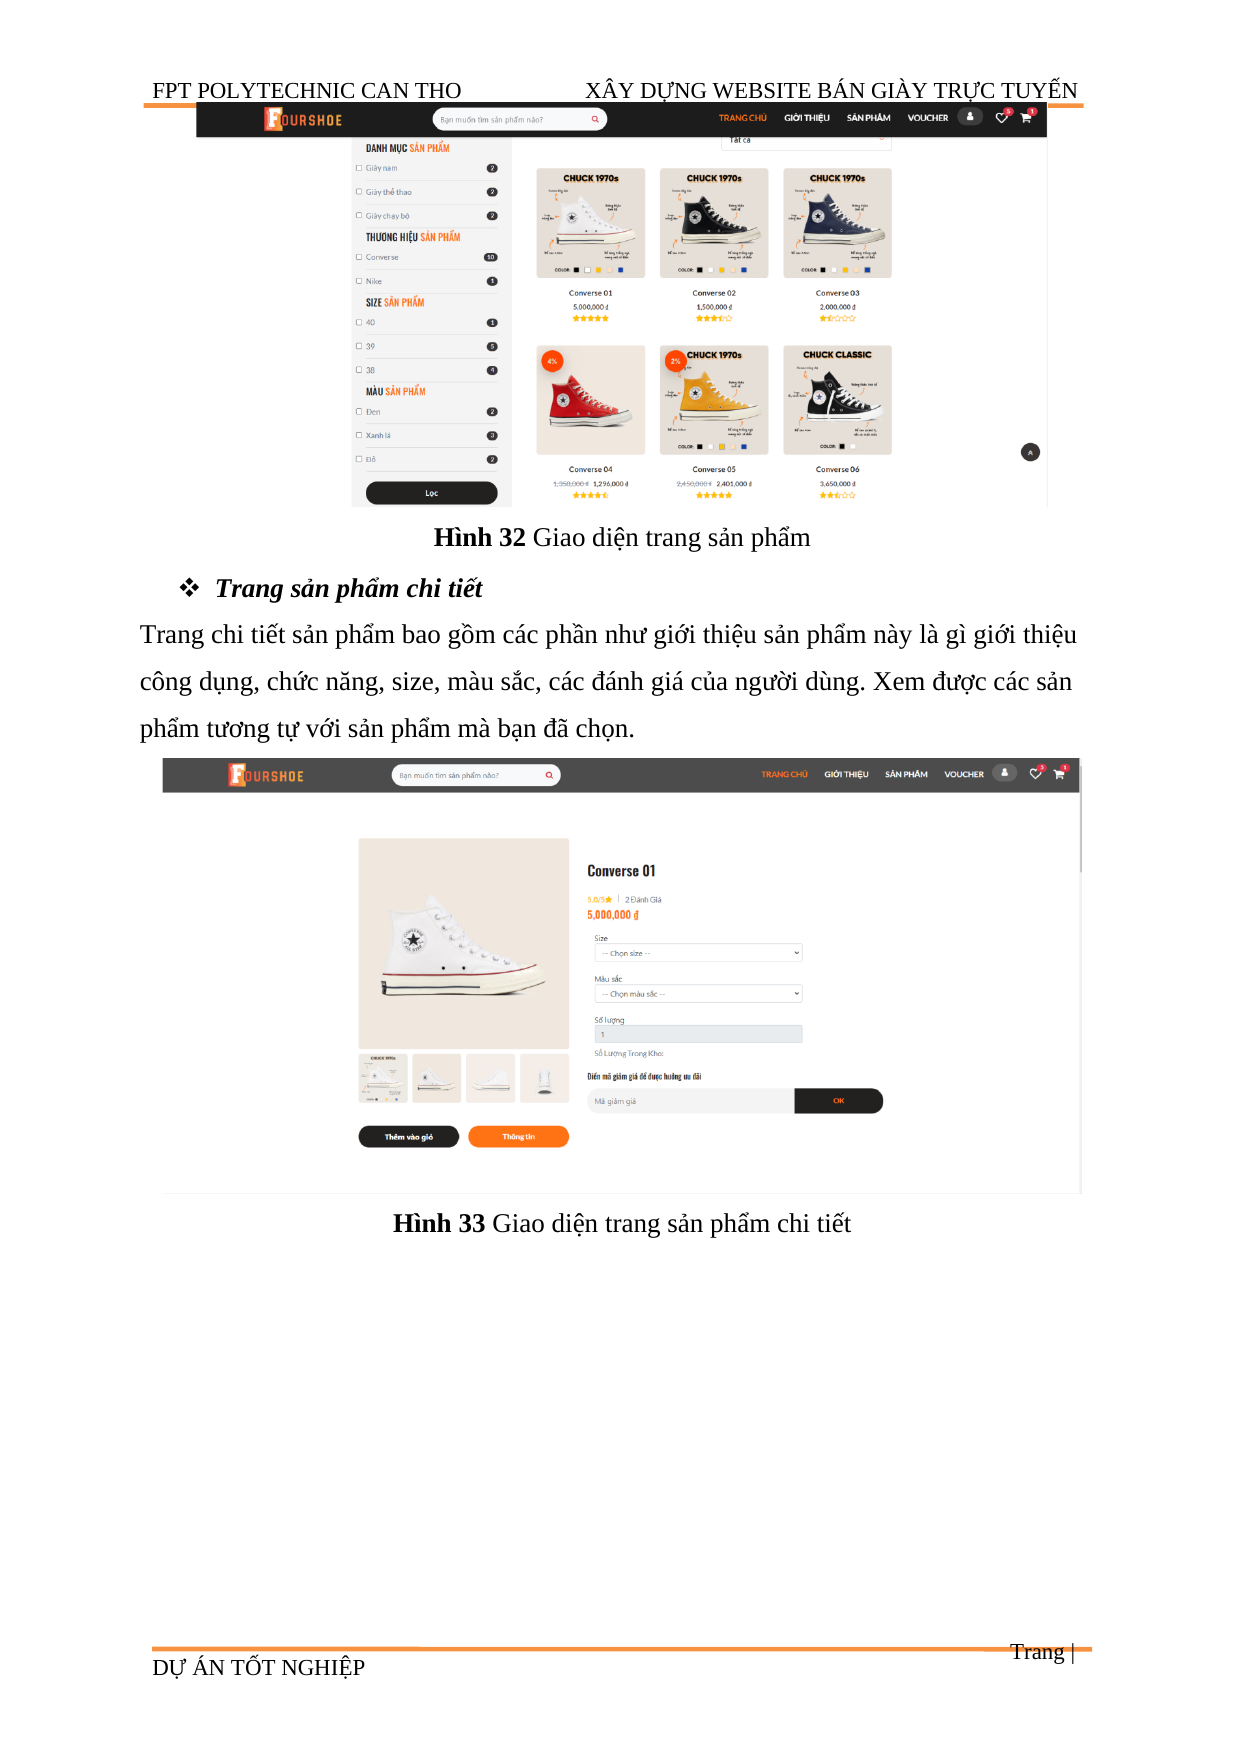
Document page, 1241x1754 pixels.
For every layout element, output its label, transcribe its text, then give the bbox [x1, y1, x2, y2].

picture [196, 102, 1048, 507]
subtitle Trang sản phẩm chi tiết [177, 572, 1105, 603]
text Trang chi tiết sản phẩm bao gồm các phần như giới thiệu sản phẩm này là gì giới thiệu công dụng, chức năng, size, màu sắc, các đánh giá của người dùng. Xem được các sản phẩm tương tự với sản phẩm mà bạn đã chọn. [139, 619, 1105, 743]
picture [162, 758, 1082, 1194]
